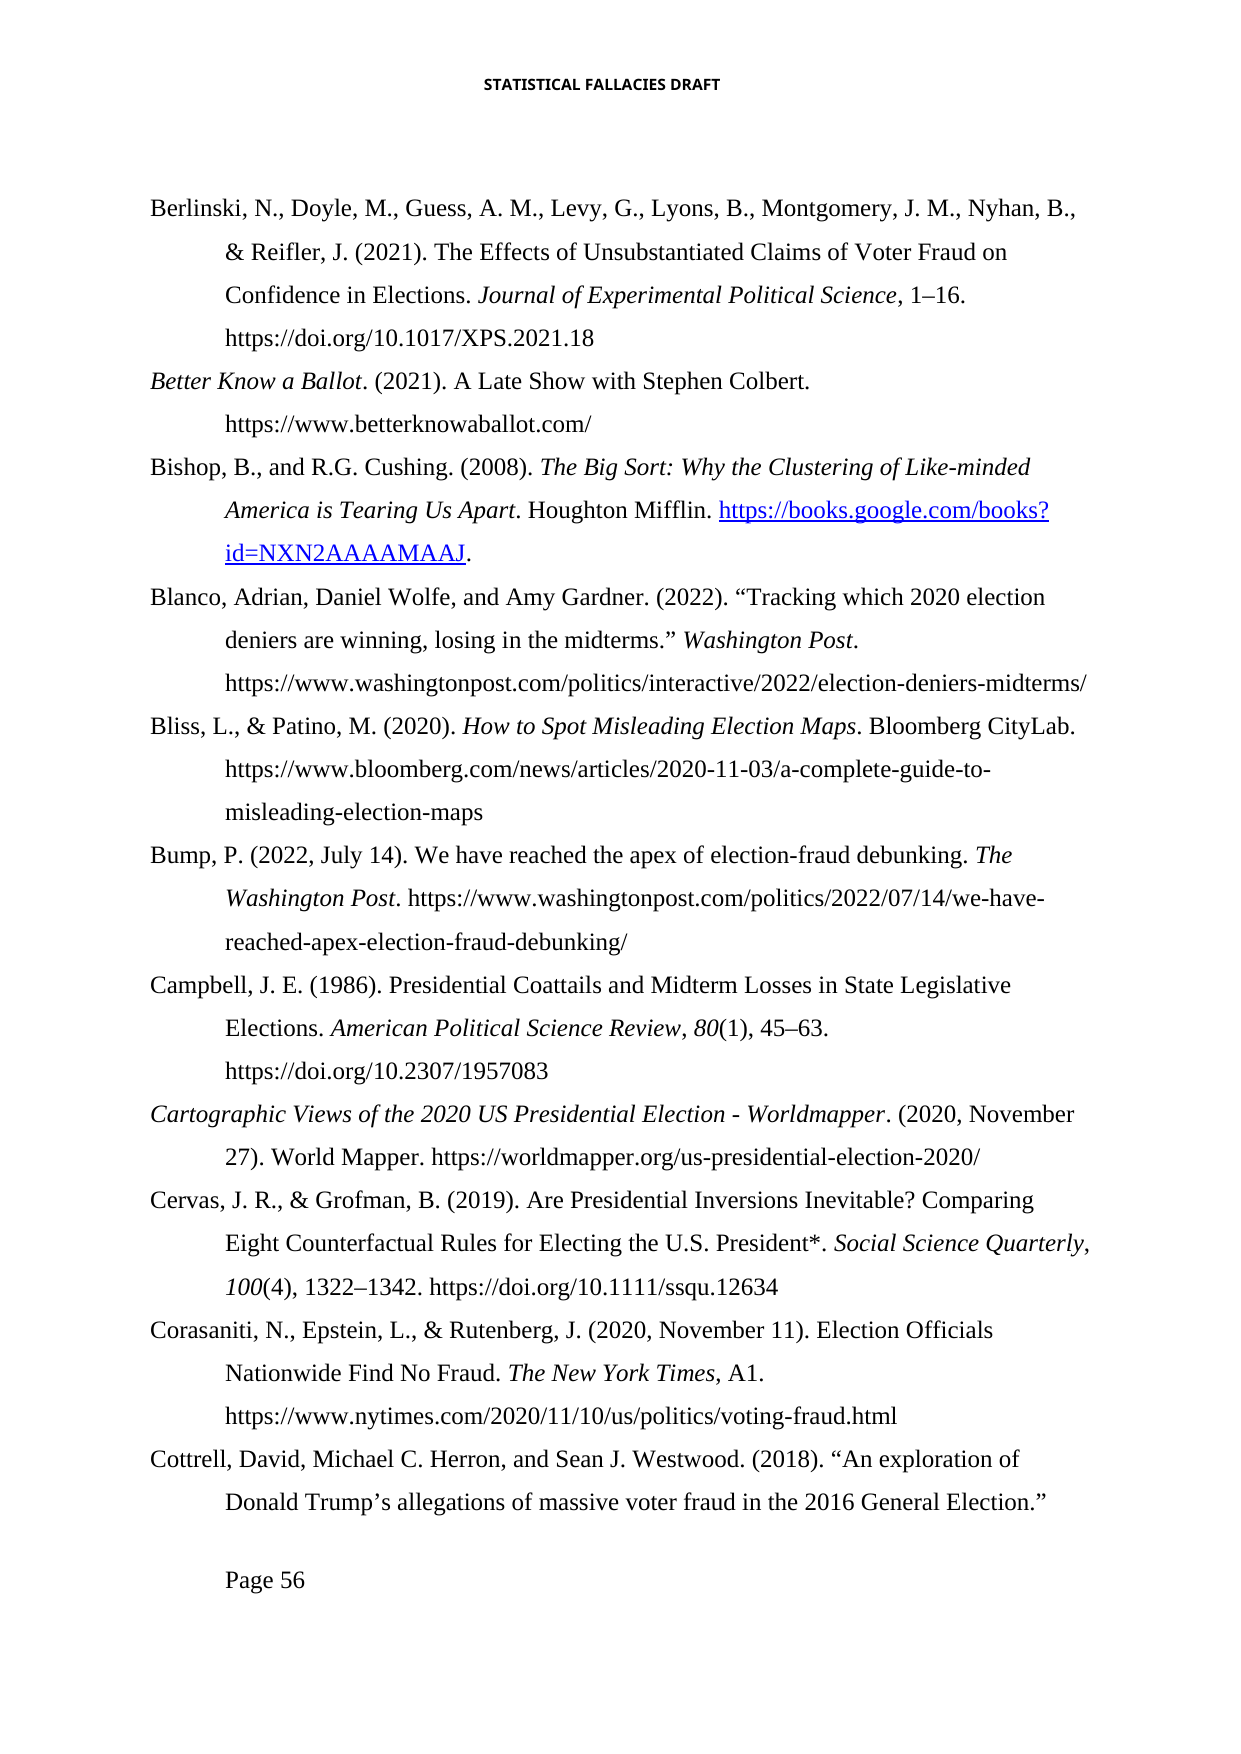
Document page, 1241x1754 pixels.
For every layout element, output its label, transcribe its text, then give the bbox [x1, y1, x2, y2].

text Blanco, Adrian, Daniel Wolfe, and Amy Gardner. (2022). “Tracking which 2020 election deniers are winning, losing in the midterms.” Washington Post. https://www.washingtonpost.com/politics/interactive/2022/election-deniers-midterms/ [150, 582, 1090, 697]
text Bishop, B., and R.G. Cushing. (2008). The Big Sort: Why the Clustering of Like-minded America is Tearing Us Apart. Houghton Mifflin. https://books.google.com/books?id=NXN2AAAAMAAJ. [150, 452, 1090, 567]
text Campbell, J. E. (1986). Presidential Coattails and Midterm Losses in State Legislative Elections. American Political Science Review, 80(1), 45–63. https://doi.org/10.2307/1957083 [150, 970, 1090, 1085]
text Bump, P. (2022, July 14). We have reached the apex of election-fraud debunking. The Washington Post. https://www.washingtonpost.com/politics/2022/07/14/we-have-reached-apex-election-fraud-debunking/ [150, 840, 1090, 955]
text Cartographic Views of the 2020 US Presidential Election - Worldmapper. (2020, November 27). World Mapper. https://worldmapper.org/us-presidential-election-2020/ [150, 1099, 1090, 1171]
text Bliss, L., & Patino, M. (2020). How to Spot Misleading Election Maps. Bloomberg CityLab. https://www.bloomberg.com/news/articles/2020-11-03/a-complete-guide-to-misleading-election-maps [150, 711, 1090, 826]
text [150, 1444, 1090, 1516]
text Berlinski, N., Doyle, M., Guess, A. M., Levy, G., Lyons, B., Montgomery, J. M., Nyhan, B., & Reifler, J. (2021). The Effects of Unsubstantiated Claims of Voter Fraud on Confidence in Elections. Journal of Experimental Political Science, 1–16. https://doi.org/10.1017/XPS.2021.18 [150, 193, 1090, 352]
text Cervas, J. R., & Grofman, B. (2019). Are Presidential Inversions Inevitable? Comparing Eight Counterfactual Rules for Electing the U.S. President*. Social Science Quarterly, 100(4), 1322–1342. https://doi.org/10.1111/ssqu.12634 [150, 1185, 1090, 1300]
text Better Know a Ballot. (2021). A Late Show with Stephen Colbert. https://www.betterknowaballot.com/ [150, 366, 1090, 438]
text Corasaniti, N., Epstein, L., & Rutenberg, J. (2020, November 11). Election Officials Nationwide Find No Fraud. The New York Times, A1. https://www.nytimes.com/2020/11/10/us/politics/voting-fraud.html [150, 1315, 1090, 1430]
